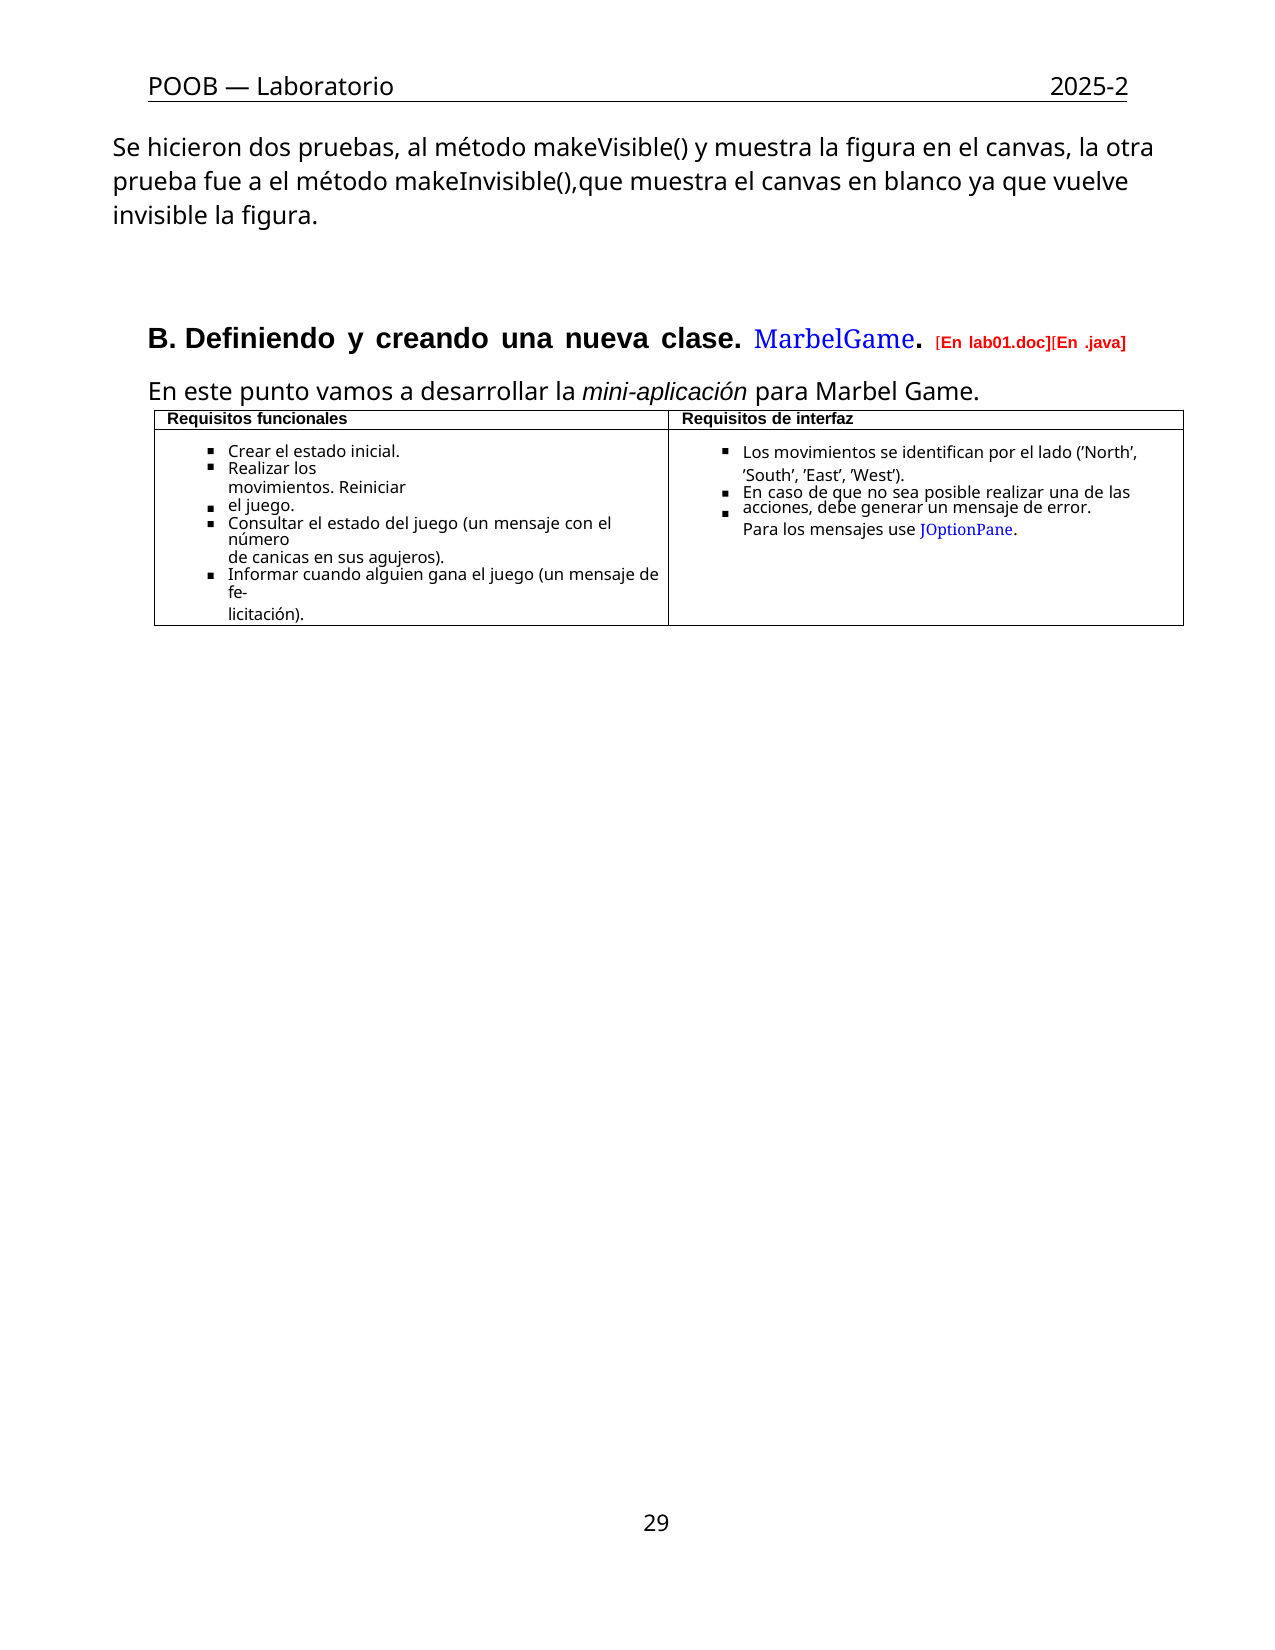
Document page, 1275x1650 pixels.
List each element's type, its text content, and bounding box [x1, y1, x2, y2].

text B. Definiendo y creando una nueva clase. MarbelGame. [En lab01.doc][En .java] [147, 321, 1200, 357]
text En este punto vamos a desarrollar la mini-aplicación para Marbel Game. [148, 373, 1200, 407]
table_header Requisitos funcionales [155, 411, 668, 429]
text Se hicieron dos pruebas, al método makeVisible() y muestra la figura en el canvas, la otra prueba fue a el método makeInvisible(),que muestra el canvas en blanco ya que vuelve invisible la figura. [112, 129, 1200, 231]
table_header Requisitos de interfaz [669, 411, 1183, 429]
table_cell Los movimientos se identifican por el lado (’North’, ’South’, ’East’, ’West’). En caso de que no sea posible realizar una de las acciones, debe generar un mensaje de error. Para los mensajes use JOptionPane. [669, 430, 1183, 625]
table_cell Crear el estado inicial. Realizar los movimientos. Reiniciar el juego. Consultar el estado del juego (un mensaje con el número de canicas en sus agujeros). Informar cuando alguien gana el juego (un mensaje de fe- licitación). [155, 430, 668, 625]
